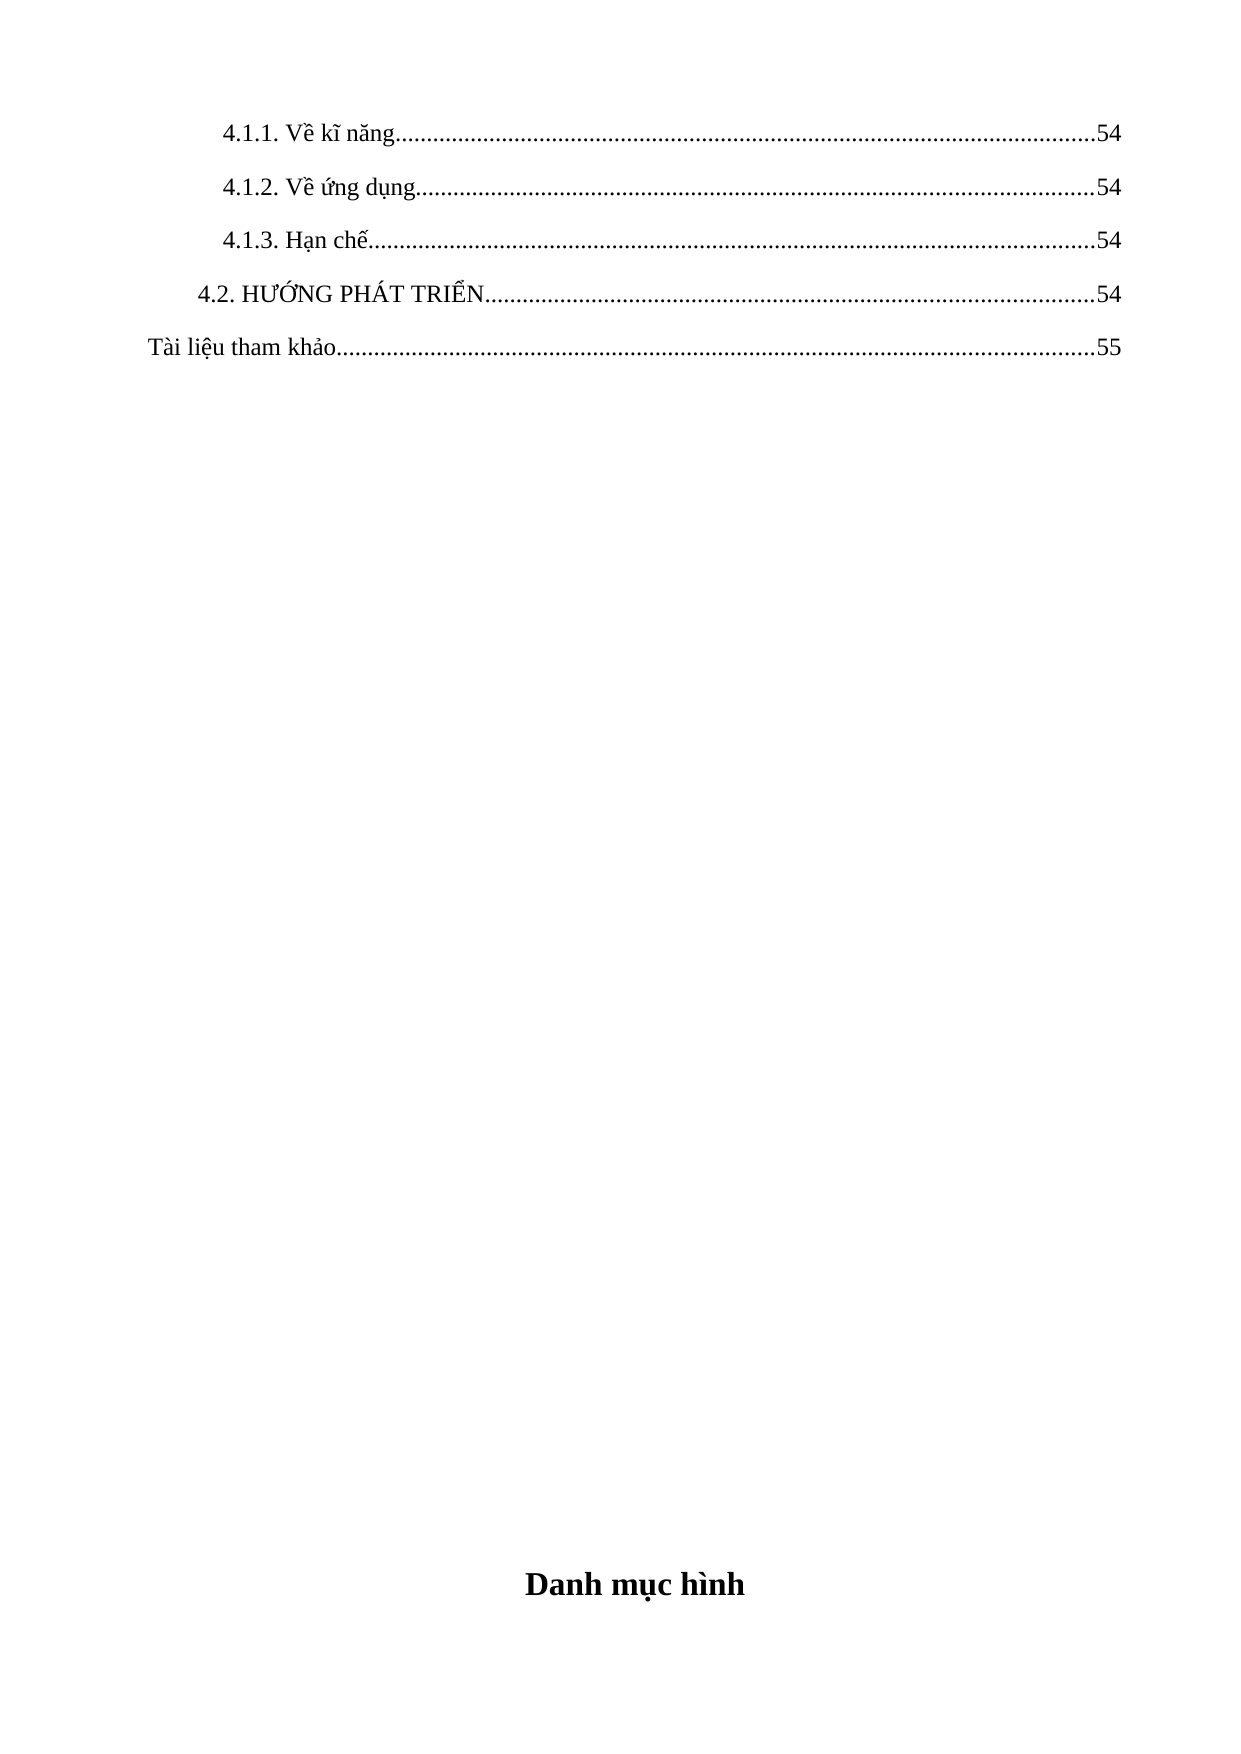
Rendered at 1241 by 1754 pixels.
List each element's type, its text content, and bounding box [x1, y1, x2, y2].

text Danh mục hình [148, 1564, 1122, 1603]
text Tài liệu tham khảo 55 [148, 332, 1122, 361]
text 4.2. HƯỚNG PHÁT TRIỂN 54 [198, 279, 1122, 307]
text 4.1.1. Về kĩ năng 54 [223, 118, 1122, 147]
text 4.1.3. Hạn chế 54 [223, 225, 1122, 254]
text 4.1.2. Về ứng dụng 54 [223, 172, 1122, 200]
